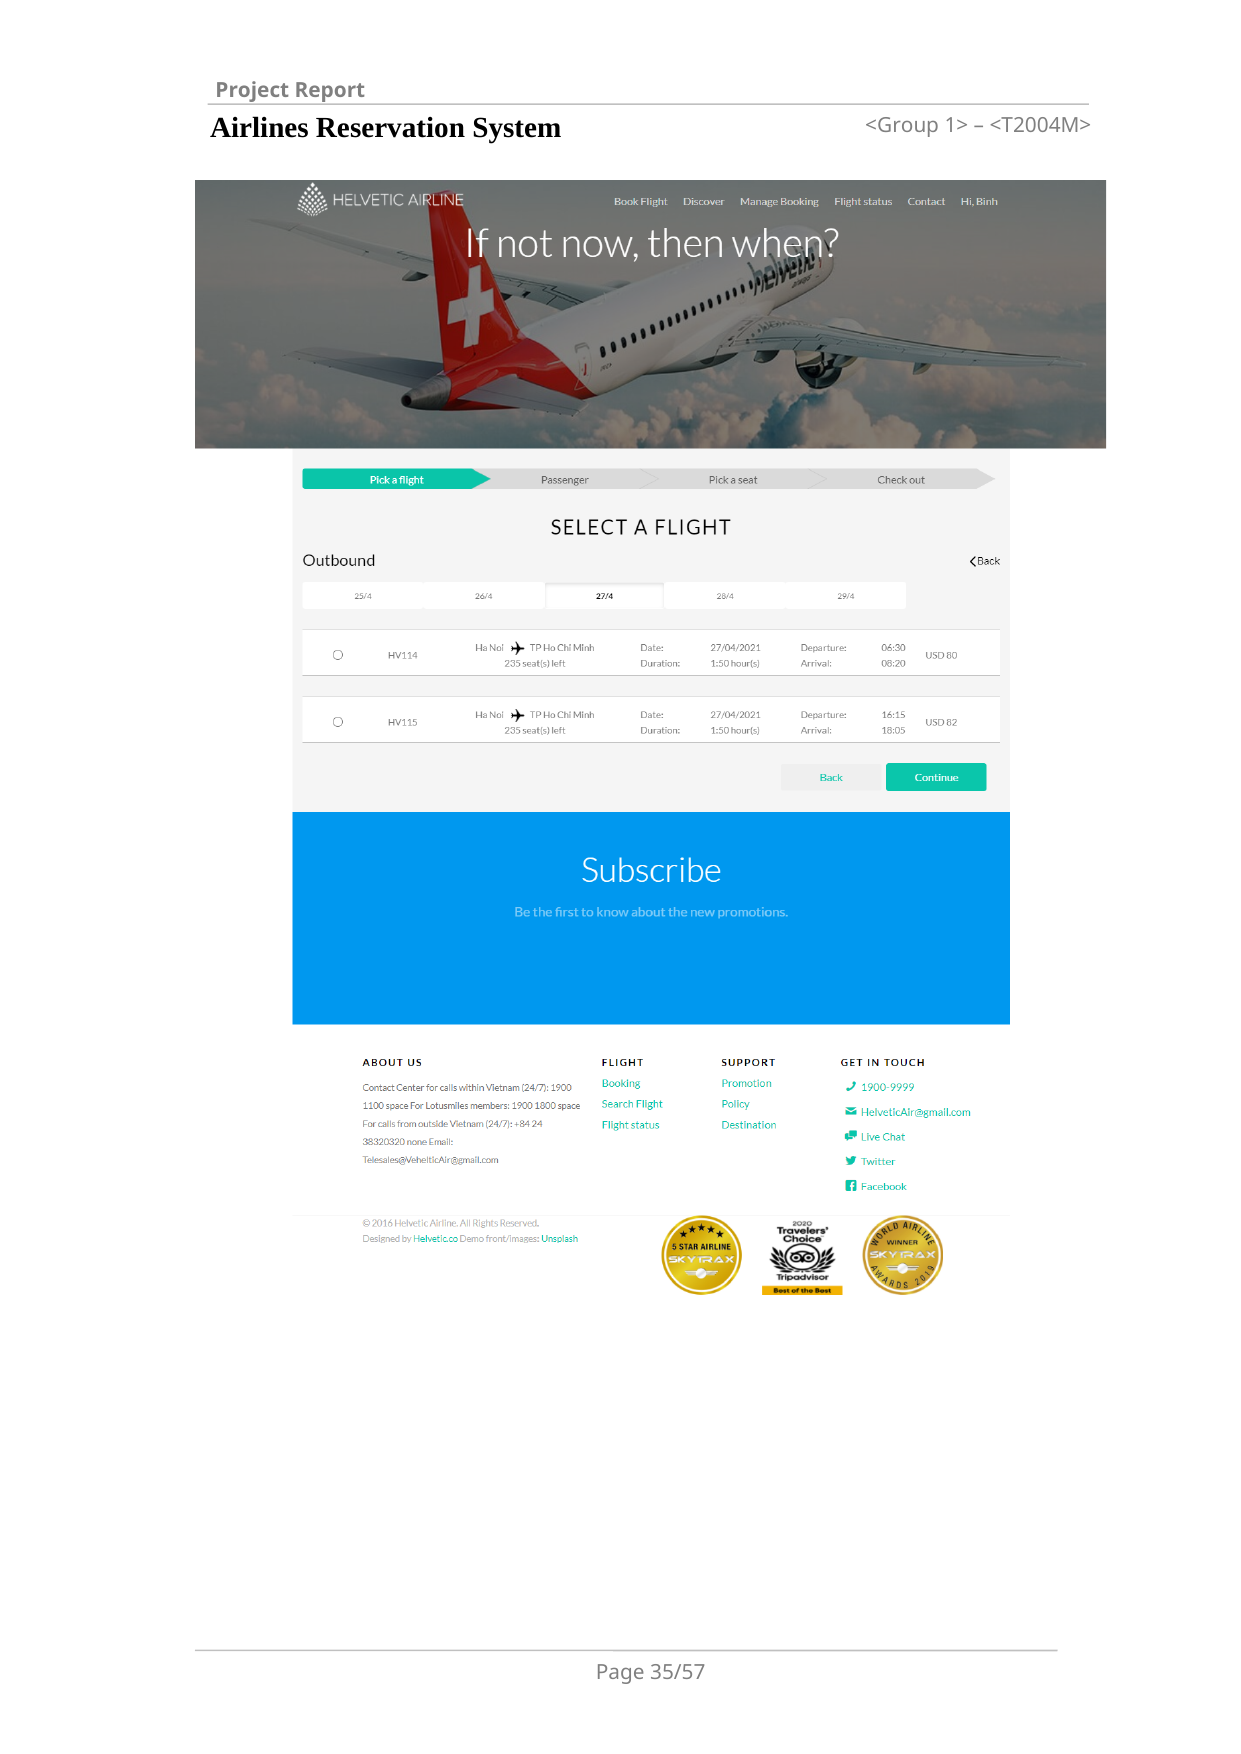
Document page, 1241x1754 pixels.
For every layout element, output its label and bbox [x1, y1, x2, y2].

picture [195, 180, 1107, 1340]
